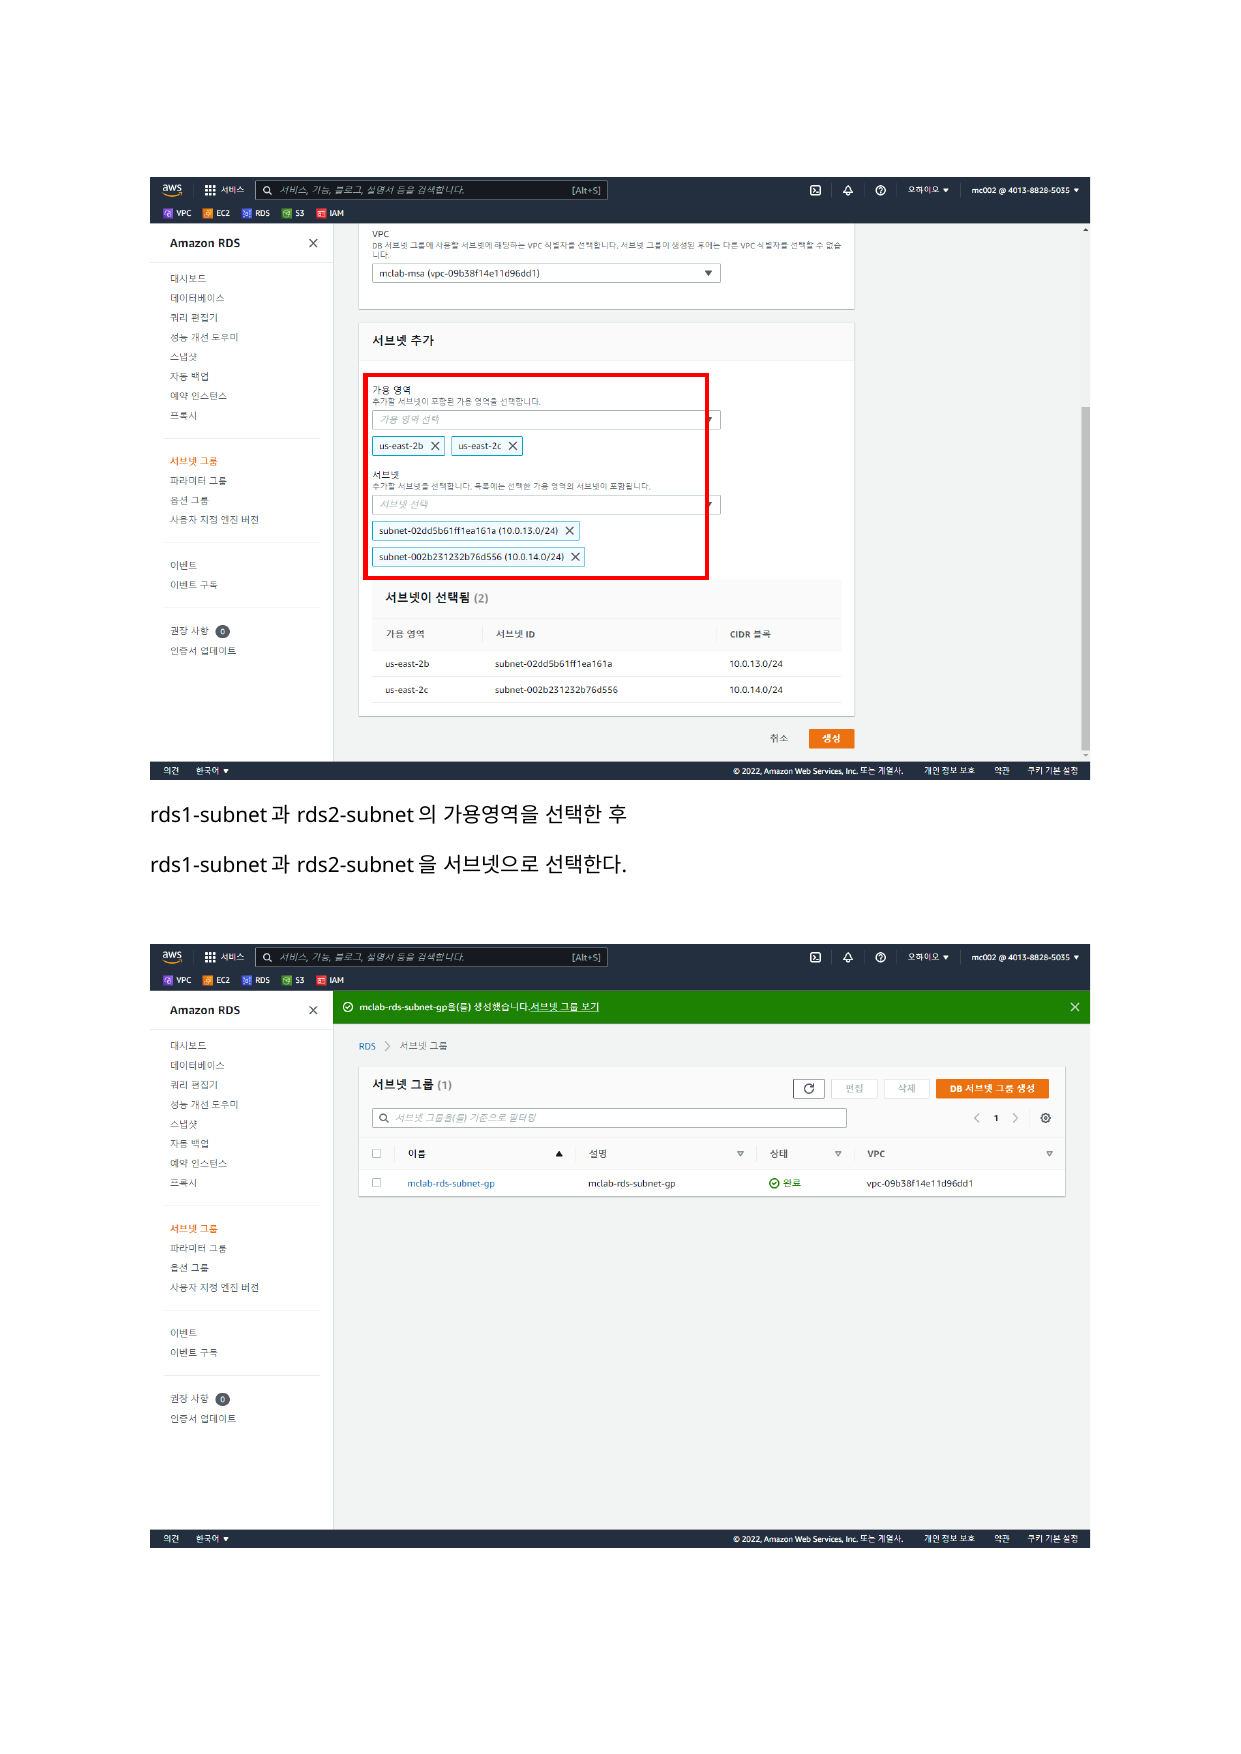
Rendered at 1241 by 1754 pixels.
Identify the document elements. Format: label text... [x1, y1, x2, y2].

text rds1-subnet과 rds2-subnet을 서브넷으로 선택한다. [150, 848, 1090, 878]
text rds1-subnet과 rds2-subnet의 가용영역을 선택한 후 [150, 799, 1090, 829]
picture [150, 177, 1091, 780]
picture [150, 944, 1091, 1548]
